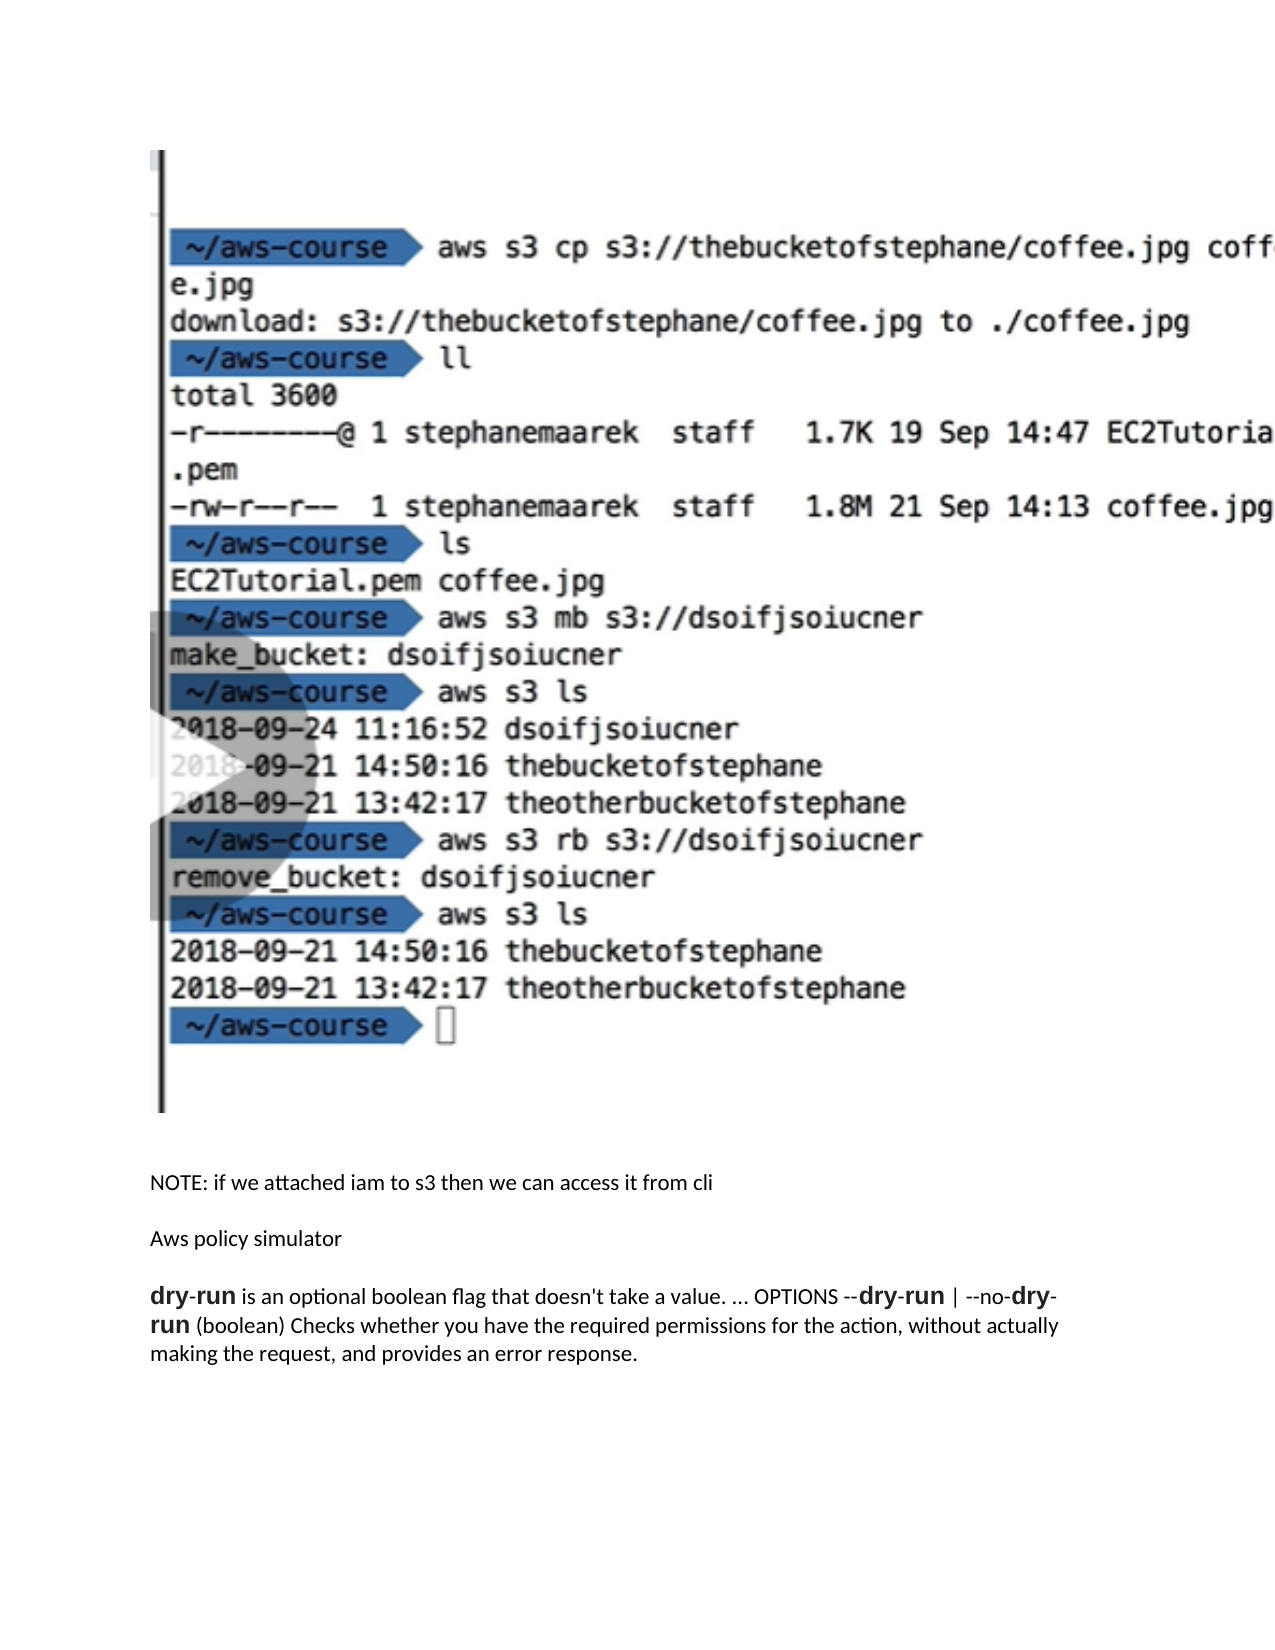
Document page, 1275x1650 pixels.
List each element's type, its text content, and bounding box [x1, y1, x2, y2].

picture [150, 150, 1275, 1113]
text NOTE: if we attached iam to s3 then we can access it from cli [150, 1168, 1125, 1197]
text Aws policy simulator [150, 1224, 1125, 1253]
text dry-run is an optional boolean flag that doesn't take a value. ... OPTIONS --dry-run | --no-dry-run (boolean) Checks whether you have the required permissions for the action, without actually making the request, and provides an error response. [150, 1281, 1125, 1367]
